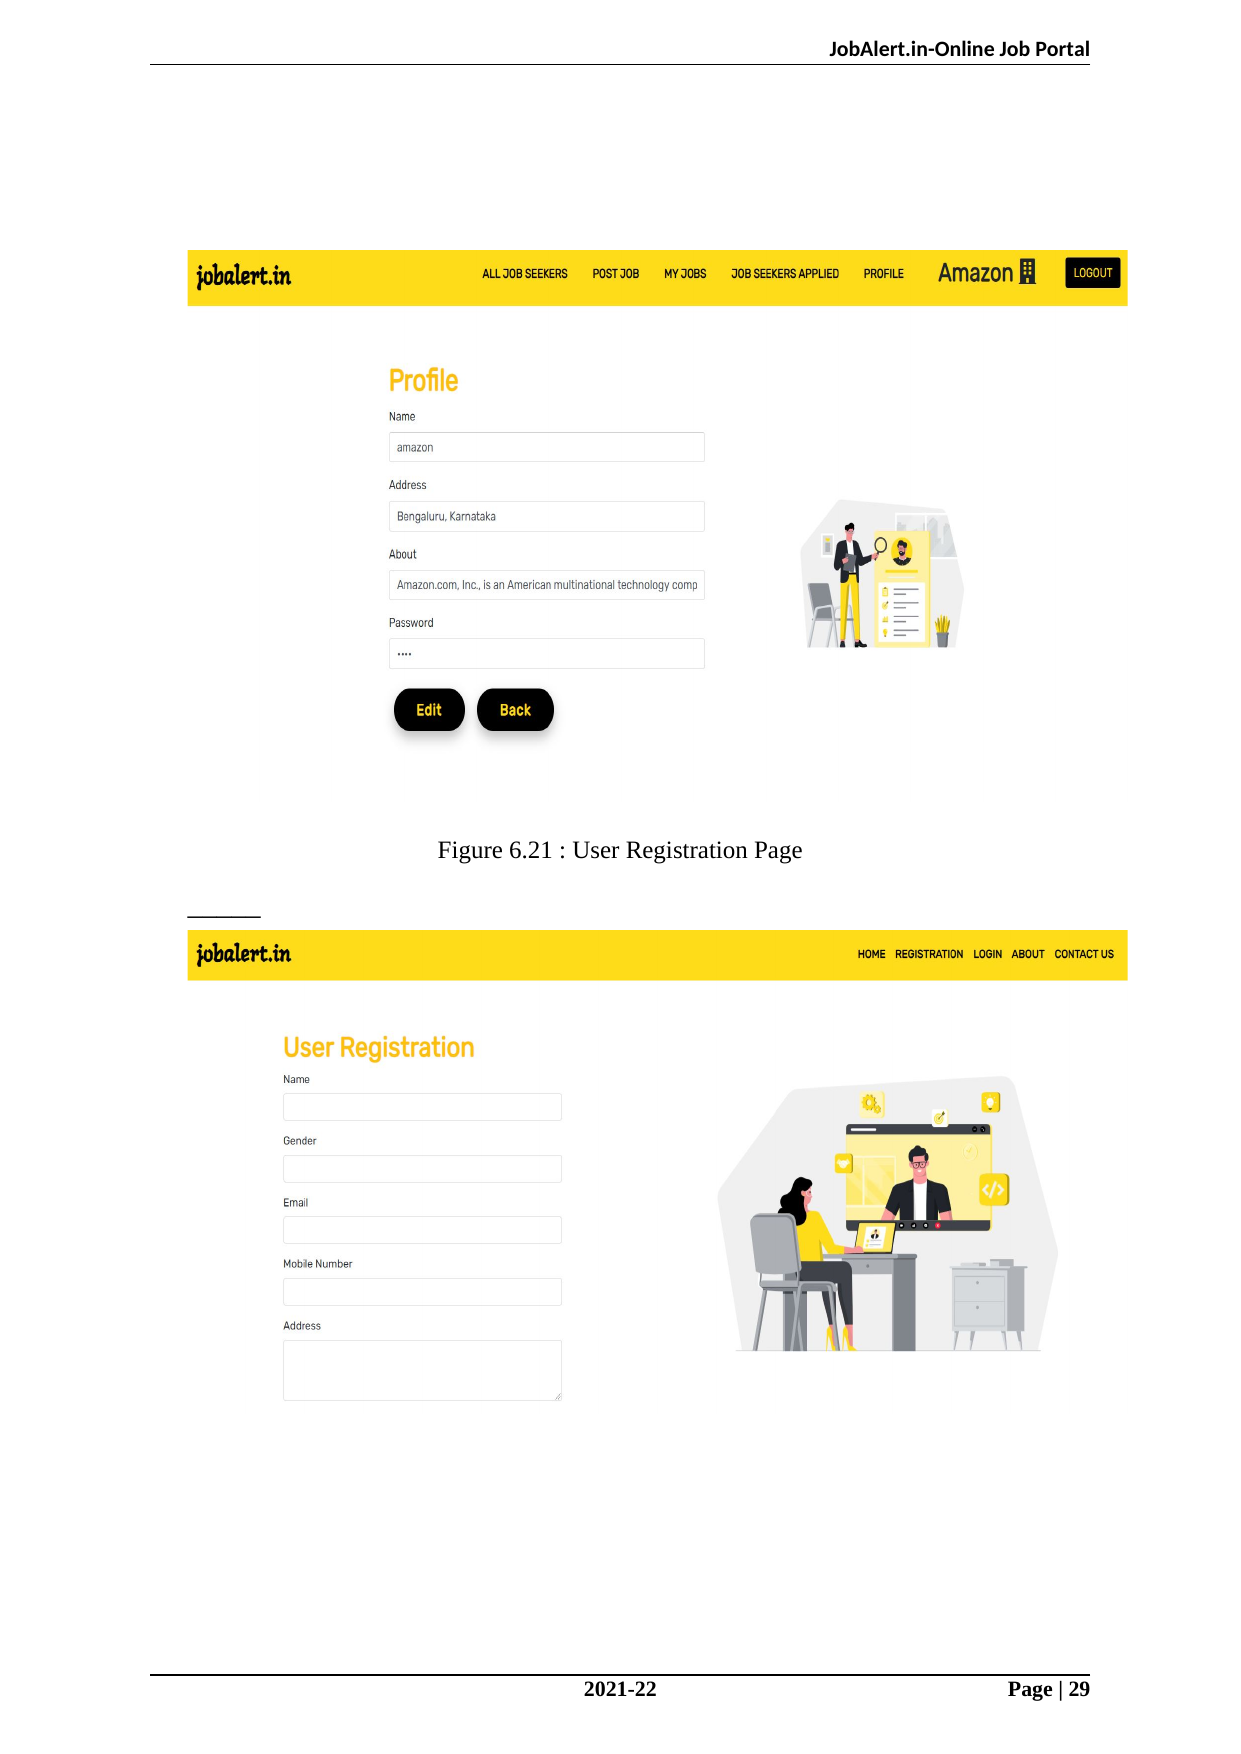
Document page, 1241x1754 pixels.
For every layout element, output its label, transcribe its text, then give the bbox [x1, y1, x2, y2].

picture [187, 250, 1128, 802]
picture [187, 930, 1128, 1414]
text ––––– [187, 897, 1090, 930]
text Figure 6.21 : User Registration Page [150, 835, 1090, 864]
